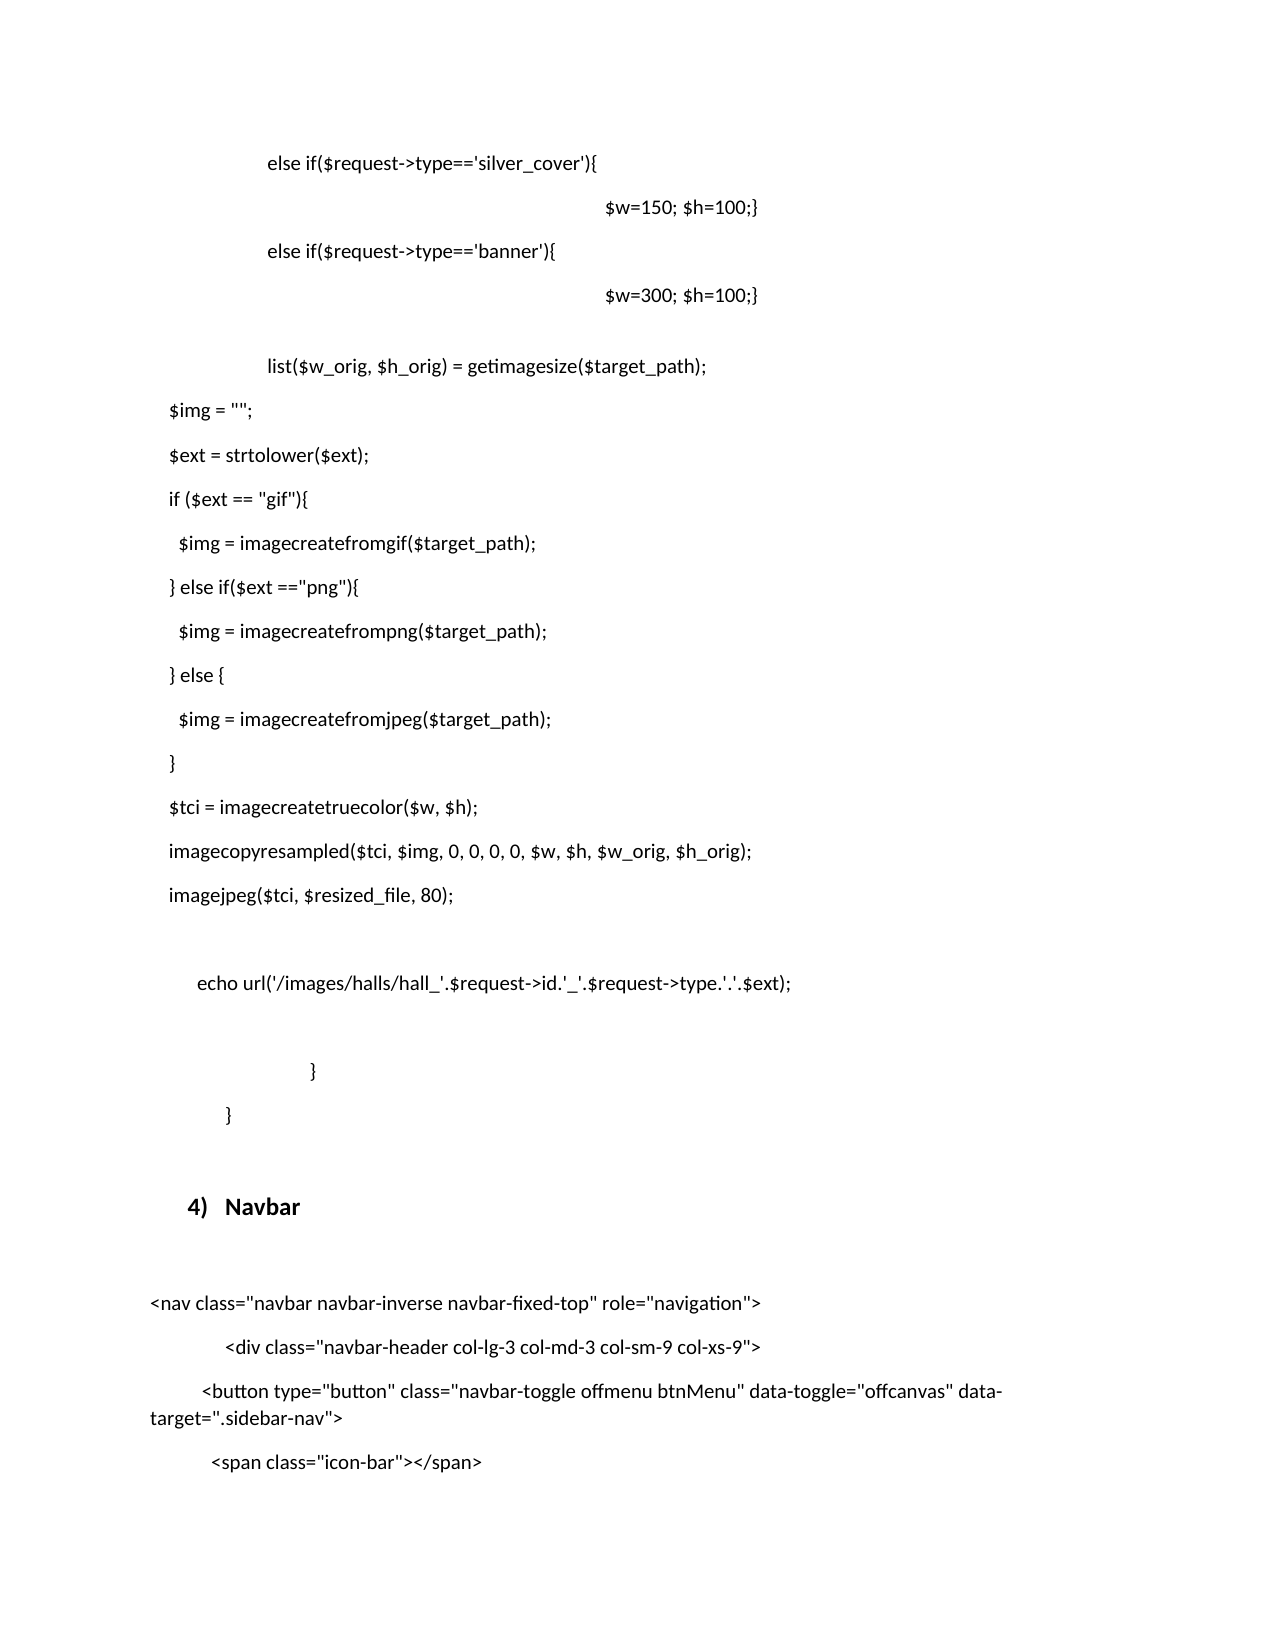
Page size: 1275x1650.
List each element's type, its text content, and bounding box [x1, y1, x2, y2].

text $img = imagecreatefromjpeg($target_path); [150, 706, 1125, 732]
text else if($request->type=='silver_cover'){ [150, 150, 1125, 175]
text $w=300; $h=100;} [150, 282, 1125, 335]
text $img = imagecreatefrompng($target_path); [150, 618, 1125, 643]
text imagejpeg($tci, $resized_file, 80); [150, 882, 1125, 908]
text imagecopyresampled($tci, $img, 0, 0, 0, 0, $w, $h, $w_orig, $h_orig); [150, 838, 1125, 864]
text } [150, 1059, 1125, 1084]
text } else if($ext =="png"){ [150, 574, 1125, 599]
text $img = ""; [150, 398, 1125, 423]
text } [150, 750, 1125, 776]
text <div class="navbar-header col-lg-3 col-md-3 col-sm-9 col-xs-9"> [150, 1334, 1125, 1359]
text } [150, 1103, 1125, 1128]
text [150, 1449, 1125, 1475]
text $tci = imagecreatetruecolor($w, $h); [150, 794, 1125, 820]
list Navbar [187, 1191, 1125, 1221]
text if ($ext == "gif"){ [150, 486, 1125, 511]
text else if($request->type=='banner'){ [150, 238, 1125, 263]
text $ext = strtolower($ext); [150, 442, 1125, 467]
text list($w_orig, $h_orig) = getimagesize($target_path); [150, 354, 1125, 379]
text <nav class="navbar navbar-inverse navbar-fixed-top" role="navigation"> [150, 1290, 1125, 1315]
text <button type="button" class="navbar-toggle offmenu btnMenu" data-toggle="offcanvas" data-target=".sidebar-nav"> [150, 1378, 1125, 1431]
text $w=150; $h=100;} [150, 194, 1125, 219]
text $img = imagecreatefromgif($target_path); [150, 530, 1125, 555]
text echo url('/images/halls/hall_'.$request->id.'_'.$request->type.'.'.$ext); [150, 971, 1125, 996]
text } else { [150, 662, 1125, 687]
